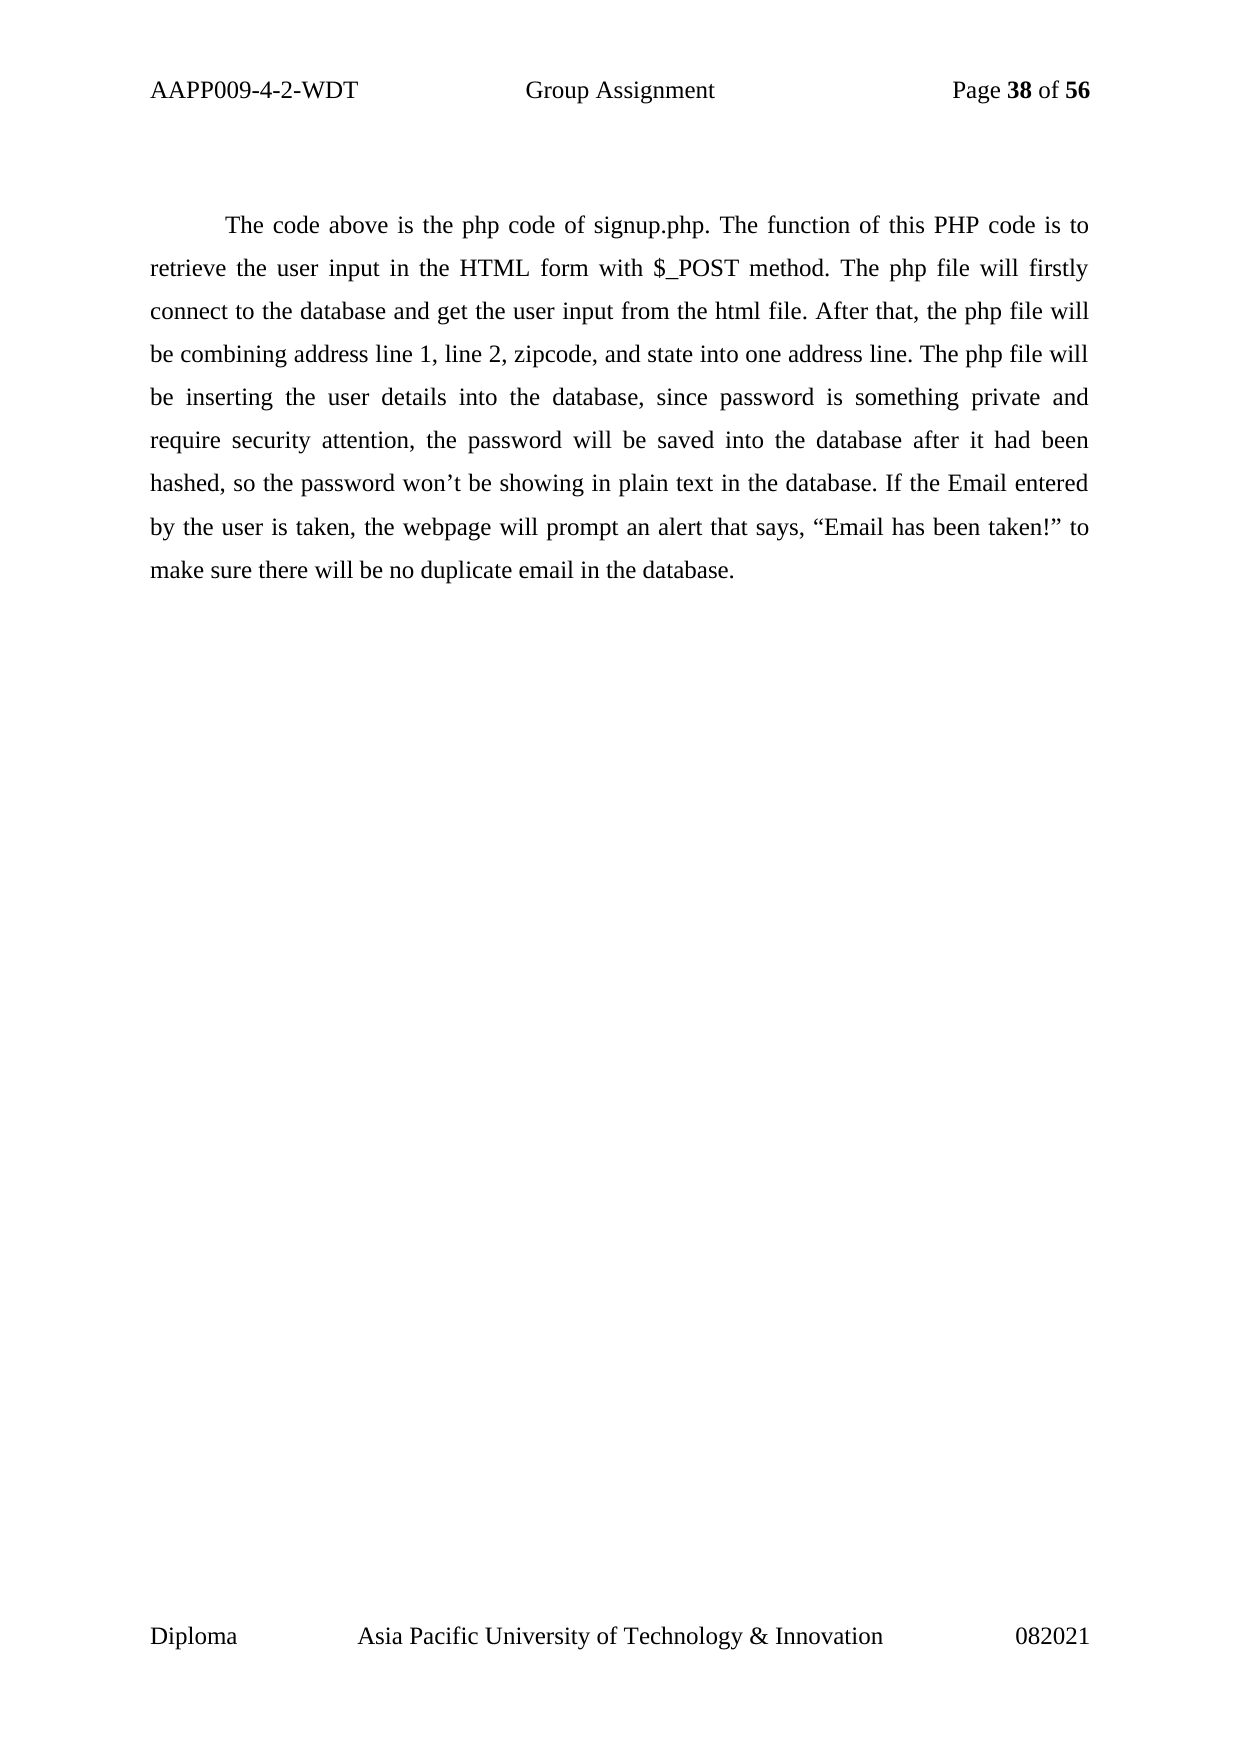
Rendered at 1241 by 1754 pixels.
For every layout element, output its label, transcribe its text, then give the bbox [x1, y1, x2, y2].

text The code above is the php code of signup.php. The function of this PHP code is to retrieve the user input in the HTML form with $_POST method. The php file will firstly connect to the database and get the user input from the html file. After that, the php file will be combining address line 1, line 2, zipcode, and state into one address line. The php file will be inserting the user details into the database, since password is something private and require security attention, the password will be saved into the database after it had been hashed, so the password won’t be showing in plain text in the database. If the Email entered by the user is taken, the webpage will prompt an alert that says, “Email has been taken!” to make sure there will be no duplicate email in the database. [150, 210, 1090, 583]
